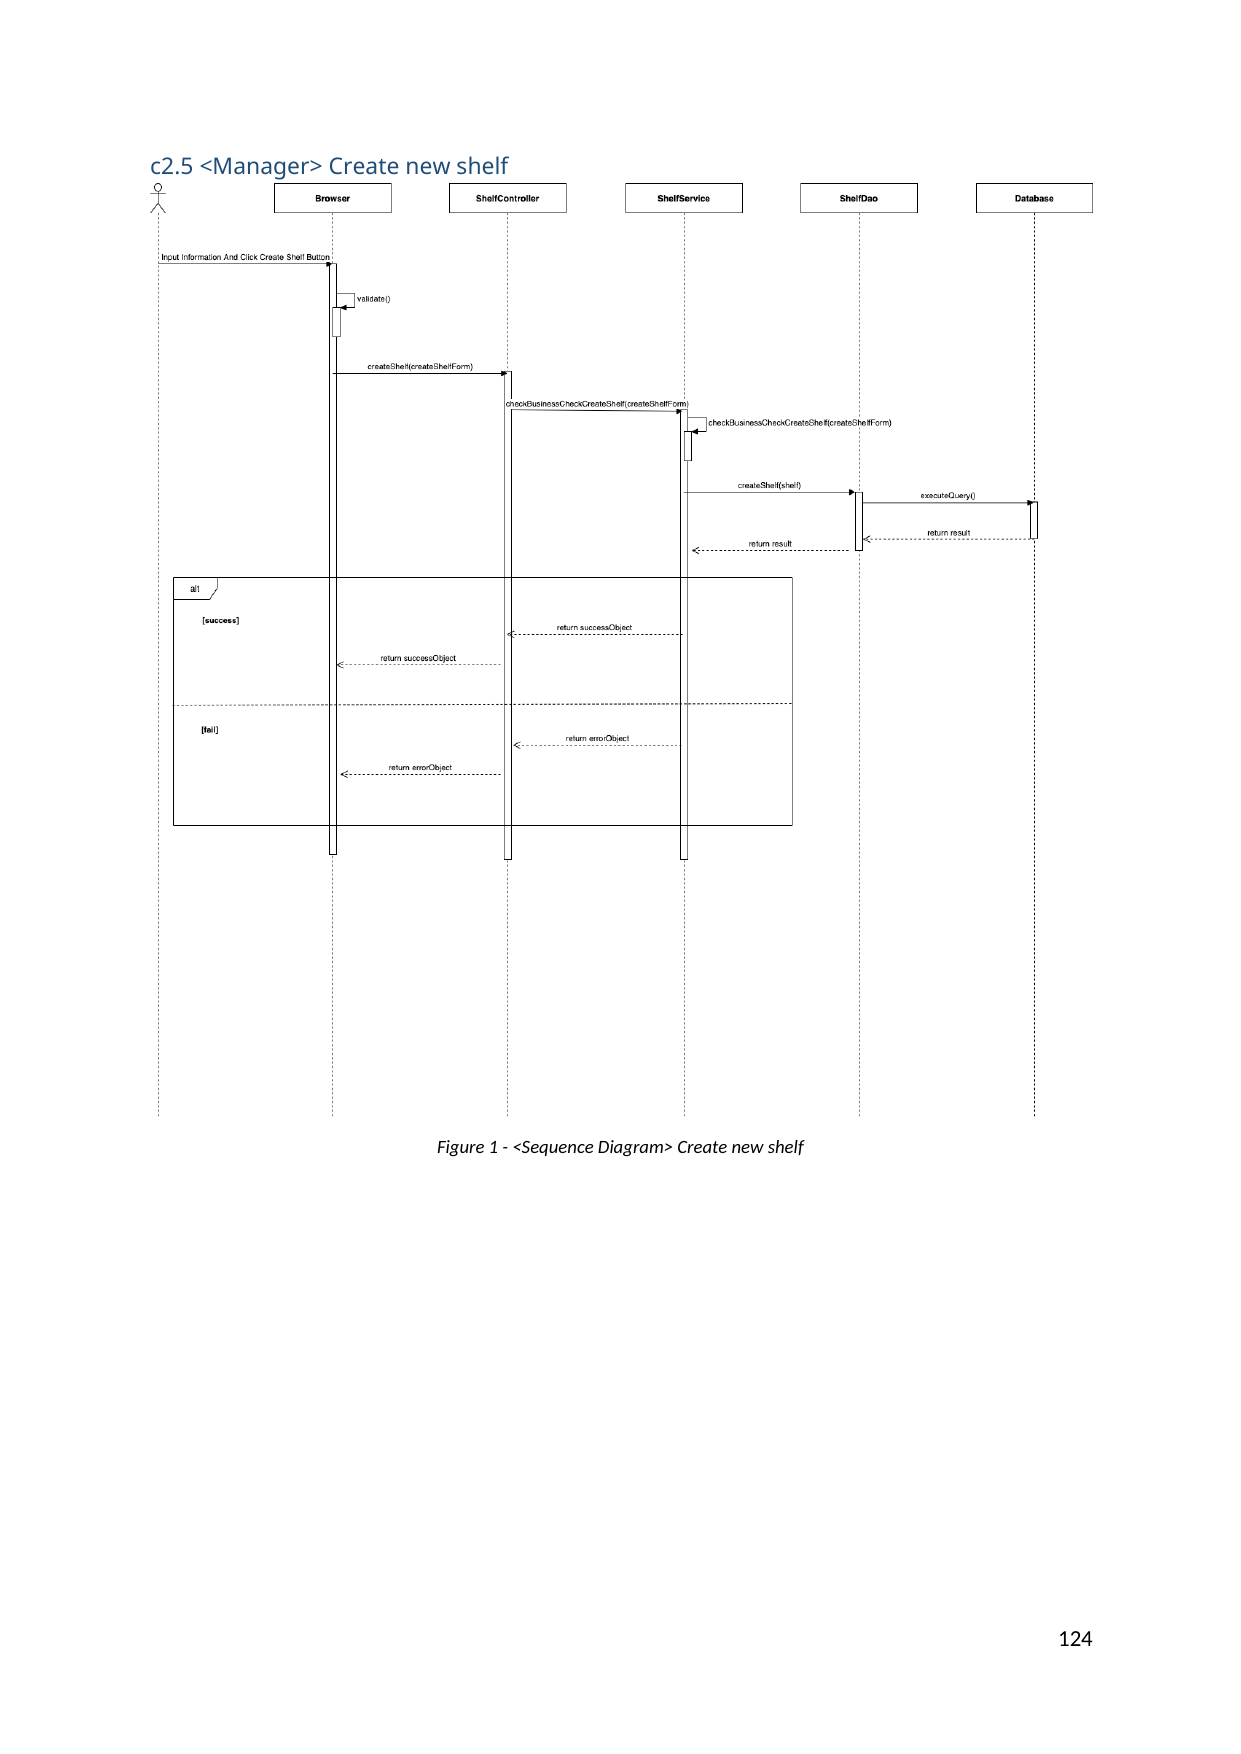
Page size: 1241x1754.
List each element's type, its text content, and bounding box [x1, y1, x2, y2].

text Figure 1 - <Sequence Diagram> Create new shelf [150, 1135, 1093, 1158]
subtitle c2.5 <Manager> Create new shelf [150, 150, 1093, 181]
picture [150, 183, 1093, 1117]
